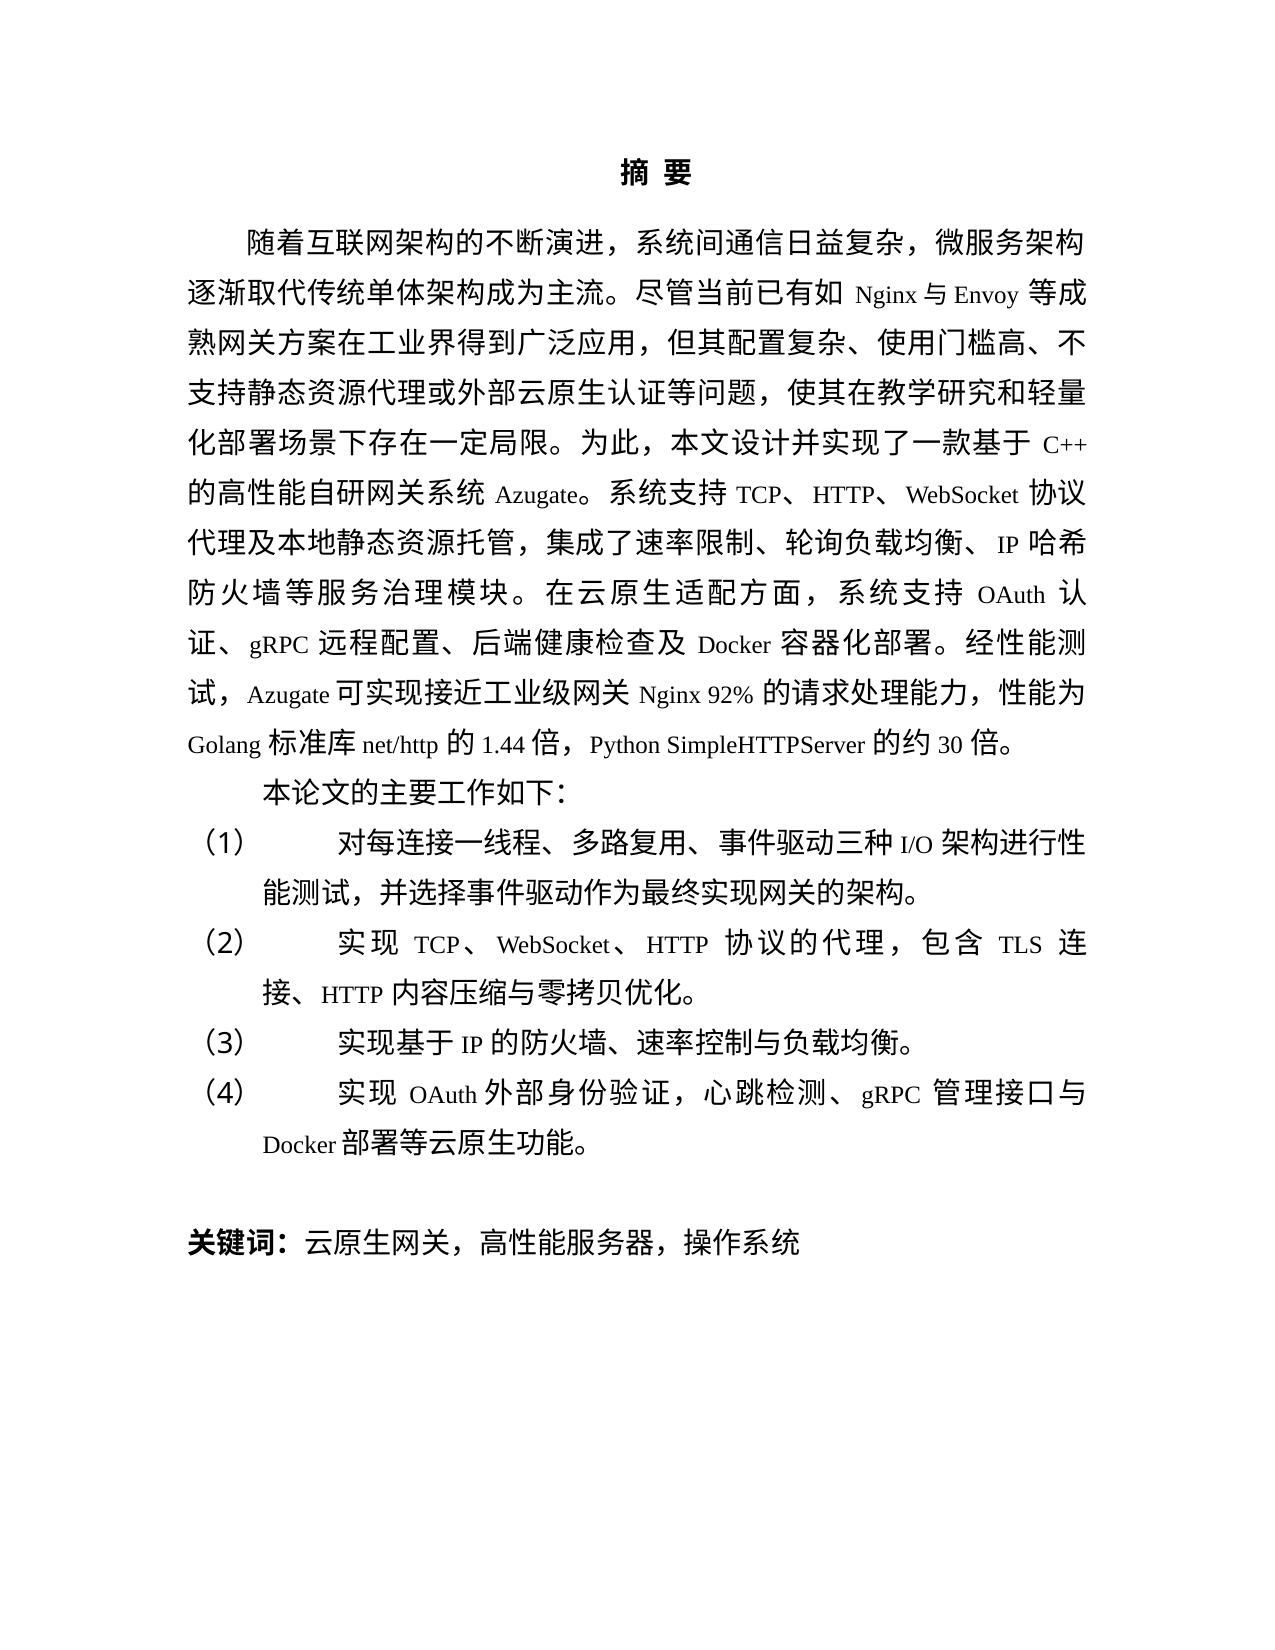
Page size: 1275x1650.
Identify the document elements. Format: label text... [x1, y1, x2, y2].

list 实现 OAuth外部身份验证，心跳检测、gRPC 管理接口与 Docker部署等云原生功能。 [187, 1063, 1087, 1163]
text 关键词：云原生网关，高性能服务器，操作系统 [187, 1213, 1087, 1263]
list 对每连接一线程、多路复用、事件驱动三种 I/O 架构进行性能测试，并选择事件驱动作为最终实现网关的架构。 [187, 813, 1087, 913]
list 实现 TCP、WebSocket、HTTP 协议的代理，包含 TLS 连接、HTTP 内容压缩与零拷贝优化。 [187, 913, 1087, 1013]
list 摘 要 [225, 150, 1087, 192]
list 实现基于 IP 的防火墙、速率控制与负载均衡。 [187, 1013, 1087, 1063]
text 随着互联网架构的不断演进，系统间通信日益复杂，微服务架构逐渐取代传统单体架构成为主流。尽管当前已有如 Nginx与Envoy 等成熟网关方案在工业界得到广泛应用，但其配置复杂、使用门槛高、不支持静态资源代理或外部云原生认证等问题，使其在教学研究和轻量化部署场景下存在一定局限。为此，本文设计并实现了一款基于 C++ 的高性能自研网关系统 Azugate。系统支持 TCP、HTTP、WebSocket 协议代理及本地静态资源托管，集成了速率限制、轮询负载均衡、IP 哈希防火墙等服务治理模块。在云原生适配方面，系统支持 OAuth 认证、gRPC 远程配置、后端健康检查及 Docker 容器化部署。经性能测试，Azugate可实现接近工业级网关 Nginx 92% 的请求处理能力，性能为Golang 标准库net/http 的1.44 倍，Python SimpleHTTPServer 的约 30 倍。 [187, 213, 1087, 763]
text 本论文的主要工作如下： [187, 763, 1087, 813]
